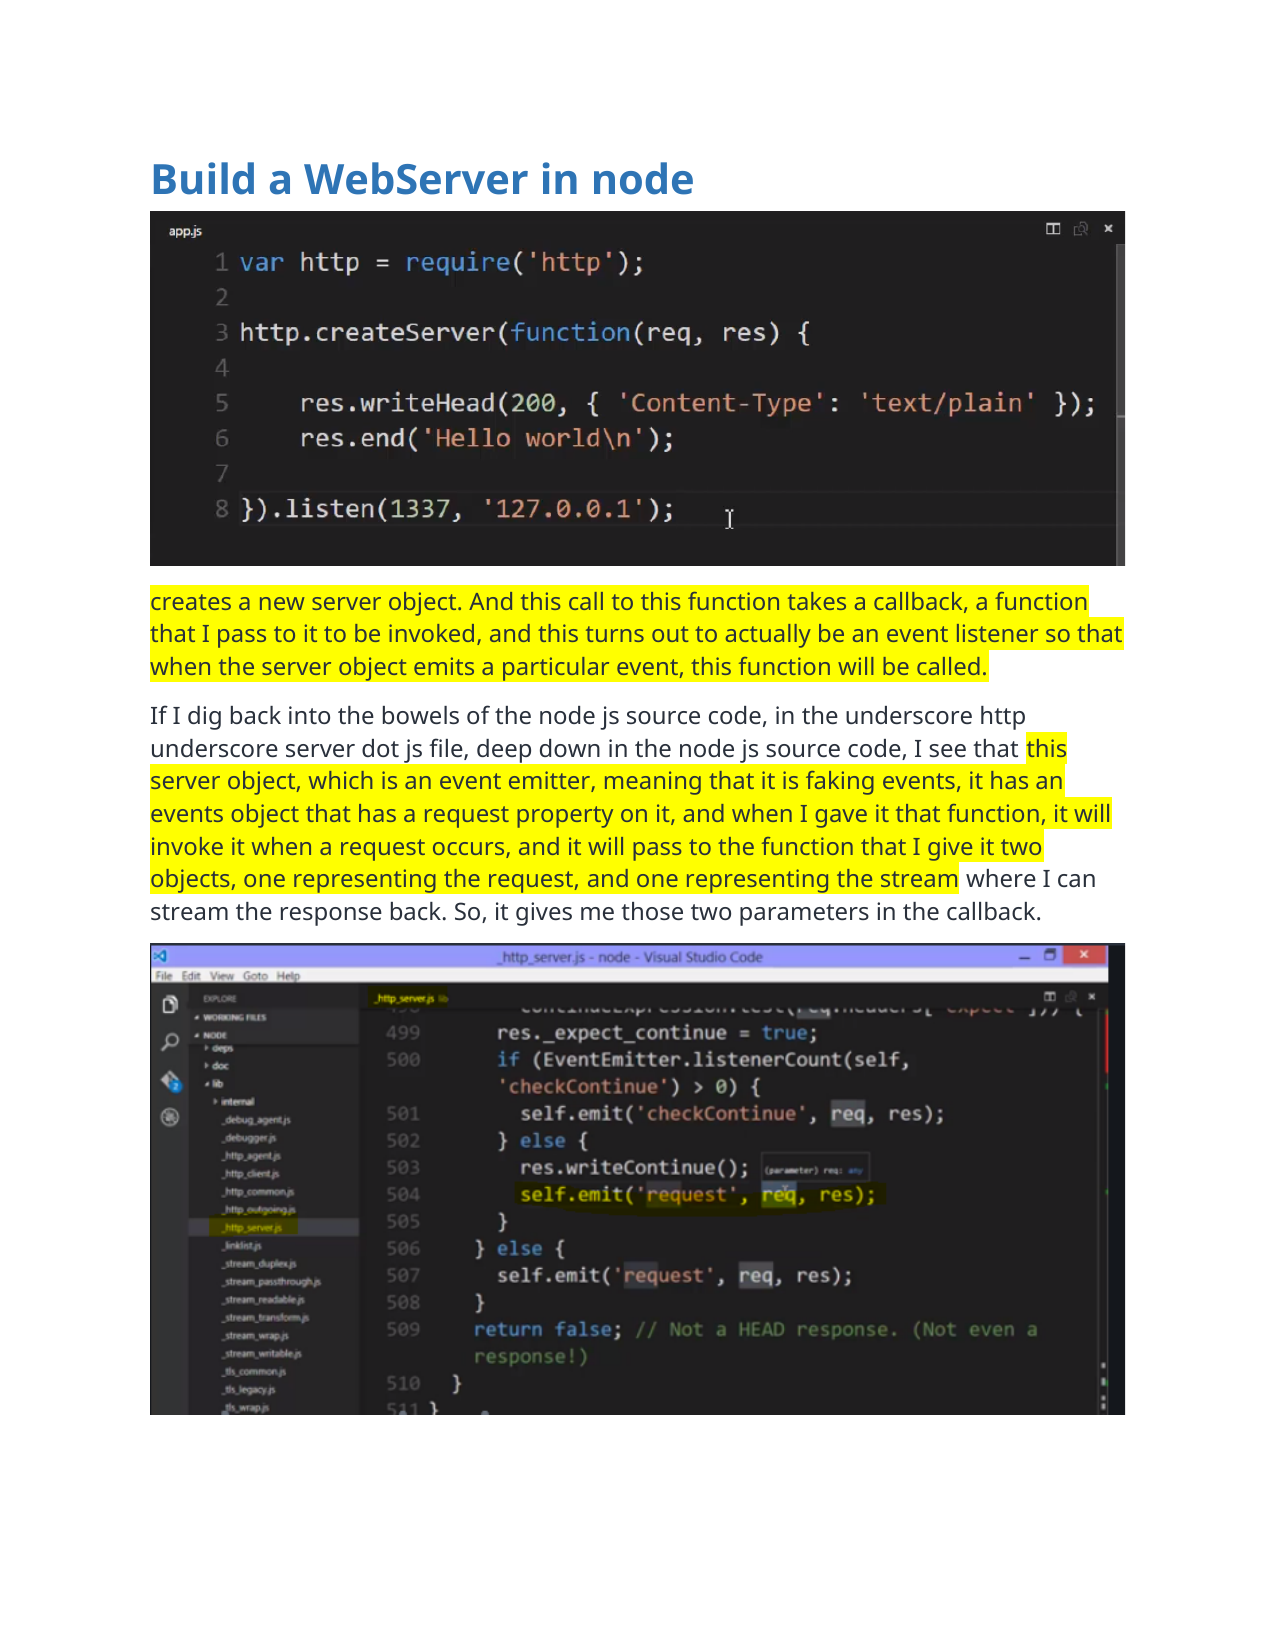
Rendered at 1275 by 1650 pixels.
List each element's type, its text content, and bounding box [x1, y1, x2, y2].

text If I dig back into the bowels of the node js source code, in the underscore http underscore server dot js file, deep down in the node js source code, I see that this server object, which is an event emitter, meaning that it is faking events, it has an events object that has a request property on it, and when I gave it that function, it will invoke it when a request occurs, and it will pass to the function that I give it two objects, one representing the request, and one representing the stream where I can stream the response back. So, it gives me those two parameters in the callback. [150, 699, 1125, 927]
picture [150, 211, 1125, 566]
subtitle Build a WebServer in node [150, 150, 1125, 207]
picture [150, 943, 1125, 1415]
